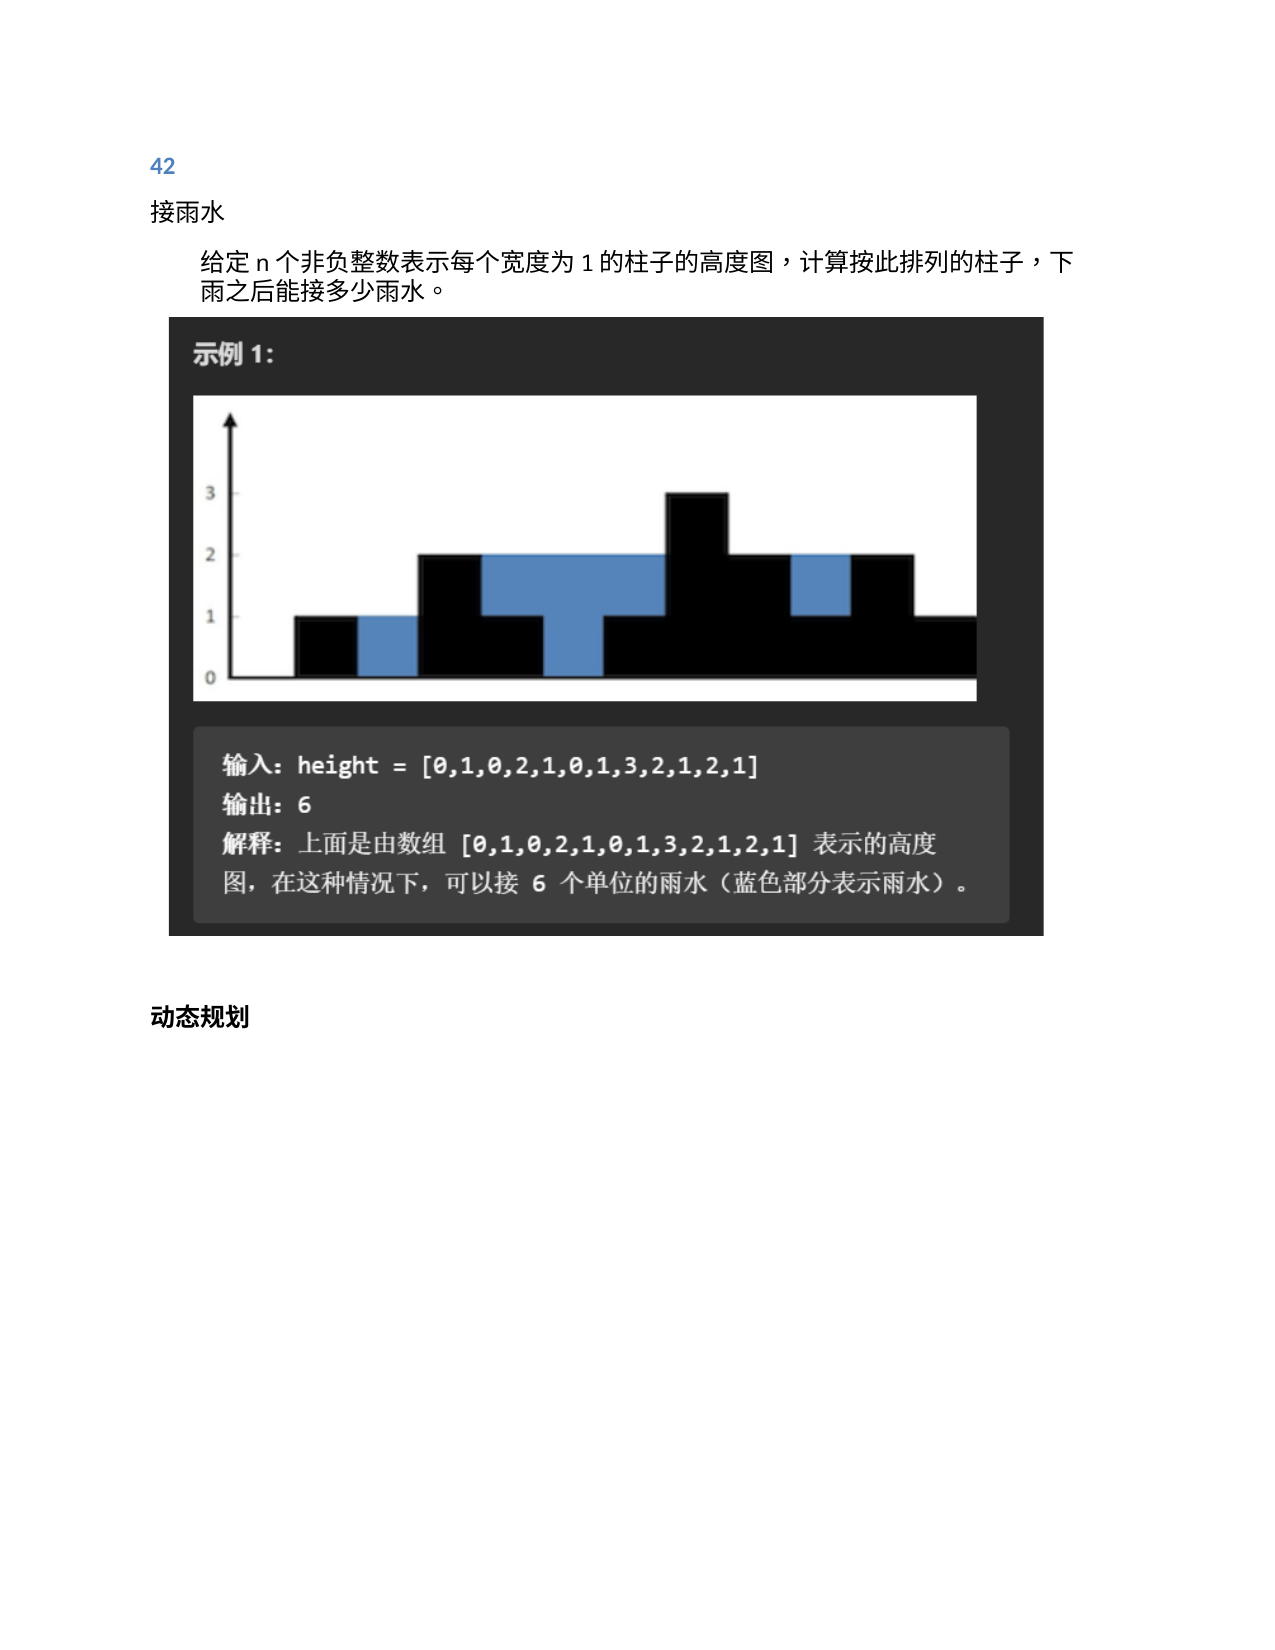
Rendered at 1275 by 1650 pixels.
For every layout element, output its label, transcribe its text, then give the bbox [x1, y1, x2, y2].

text 接雨水 [150, 199, 1125, 228]
text 动态规划 [150, 1003, 1125, 1032]
text 给定 n 个非负整数表示每个宽度为 1 的柱子的高度图，计算按此排列的柱子，下雨之后能接多少雨水。 [200, 247, 1075, 307]
subtitle 42 [150, 150, 1125, 181]
picture [168, 317, 1044, 936]
